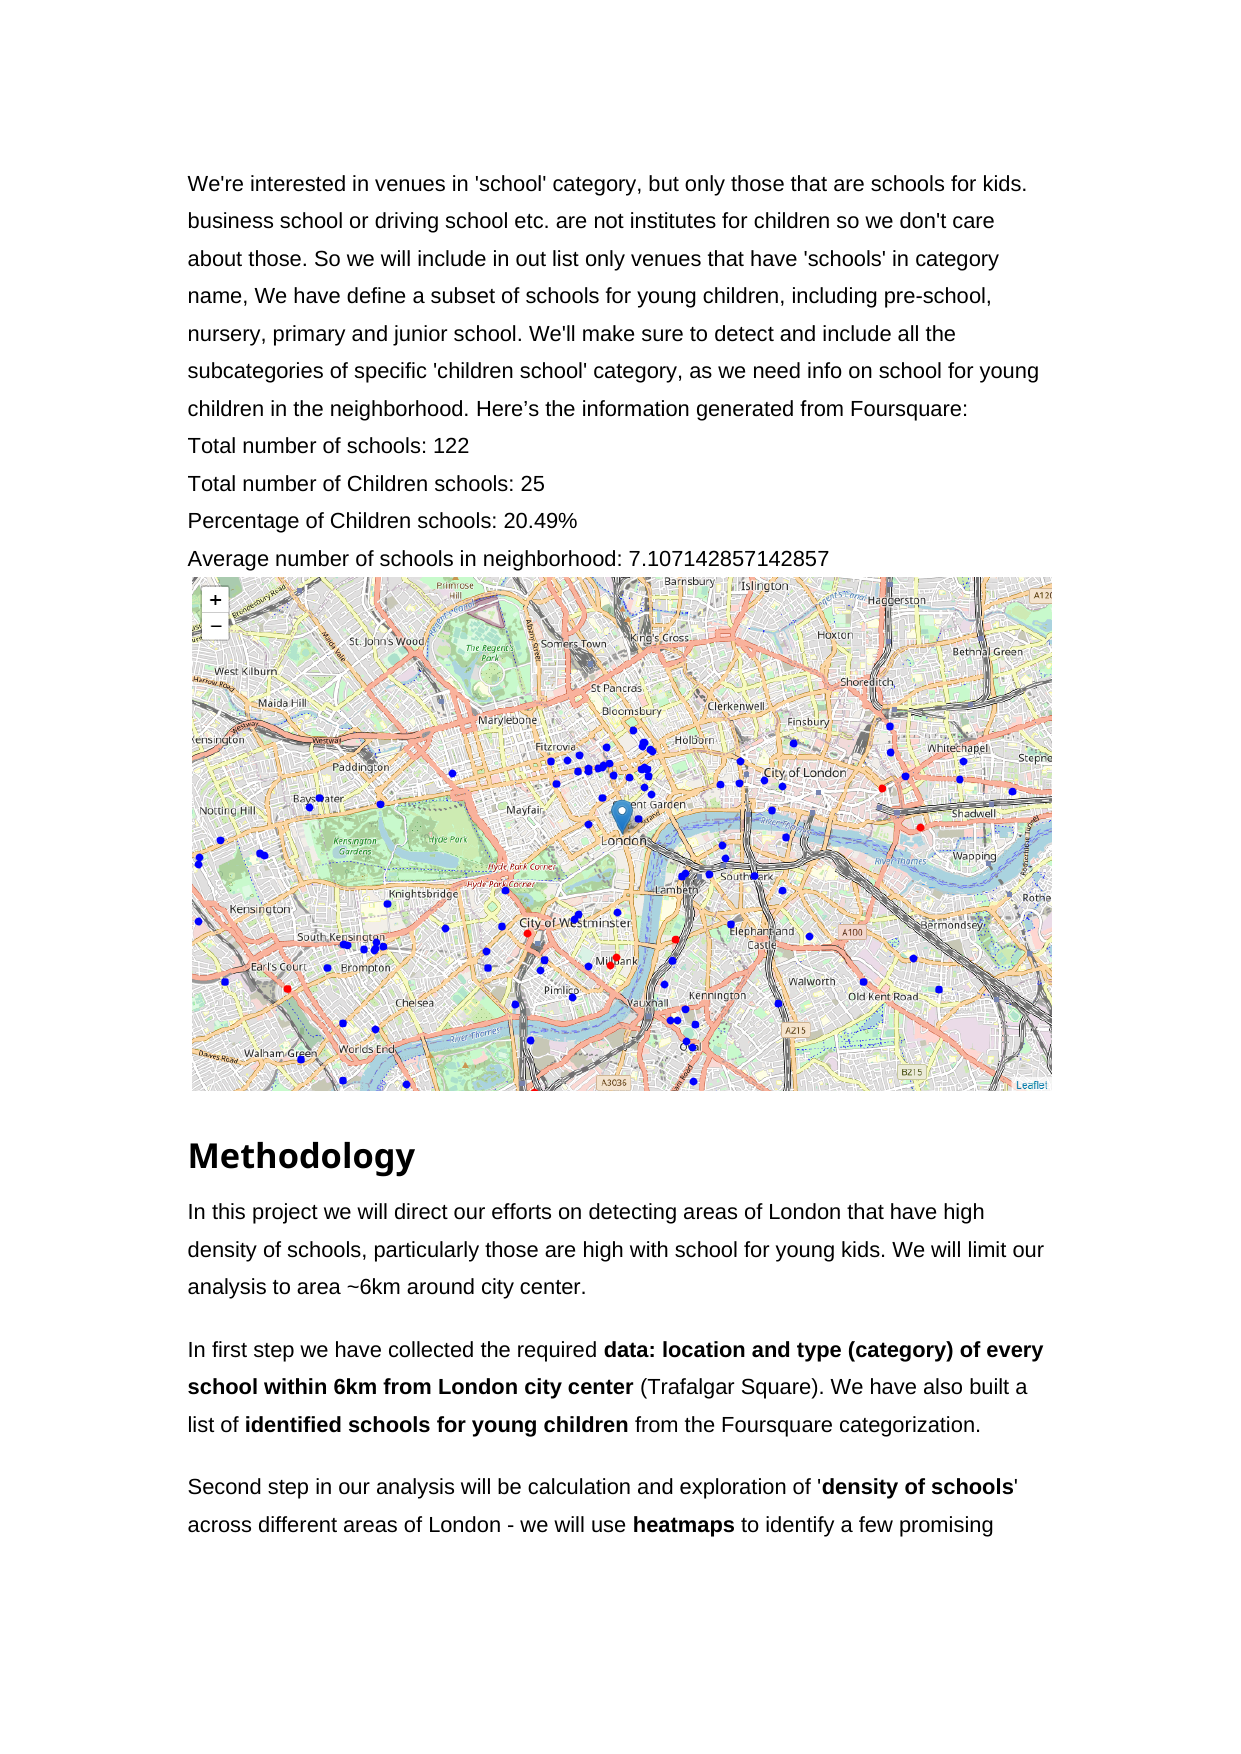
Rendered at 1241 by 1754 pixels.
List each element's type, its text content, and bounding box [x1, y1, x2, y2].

picture [187, 577, 1053, 1091]
text In this project we will direct our efforts on detecting areas of London that have high density of schools, particularly those are high with school for young kids. We will limit our analysis to area ~6km around city center. [187, 1193, 1053, 1305]
text Total number of Children schools: 25 [187, 464, 1053, 502]
text We're interested in venues in 'school' category, but only those that are schools for kids. business school or driving school etc. are not institutes for children so we don't care about those. So we will include in out list only venues that have 'schools' in category name, We have define a subset of schools for young children, including pre-school, nursery, primary and junior school. We'll make sure to detect and include all the subcategories of specific 'children school' category, as we need info on school for young children in the neighborhood. Here’s the information generated from Foursquare: [187, 164, 1053, 427]
text Percentage of Children schools: 20.49% [187, 502, 1053, 539]
text Methodology [187, 1118, 1053, 1193]
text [187, 1468, 1053, 1543]
text In first step we have collected the required data: location and type (category) of every school within 6km from London city center (Trafalgar Square). We have also built a list of identified schools for young children from the Foursquare categorization. [187, 1330, 1053, 1443]
text Total number of schools: 122 [187, 427, 1053, 464]
text Average number of schools in neighborhood: 7.107142857142857 [187, 539, 1053, 577]
